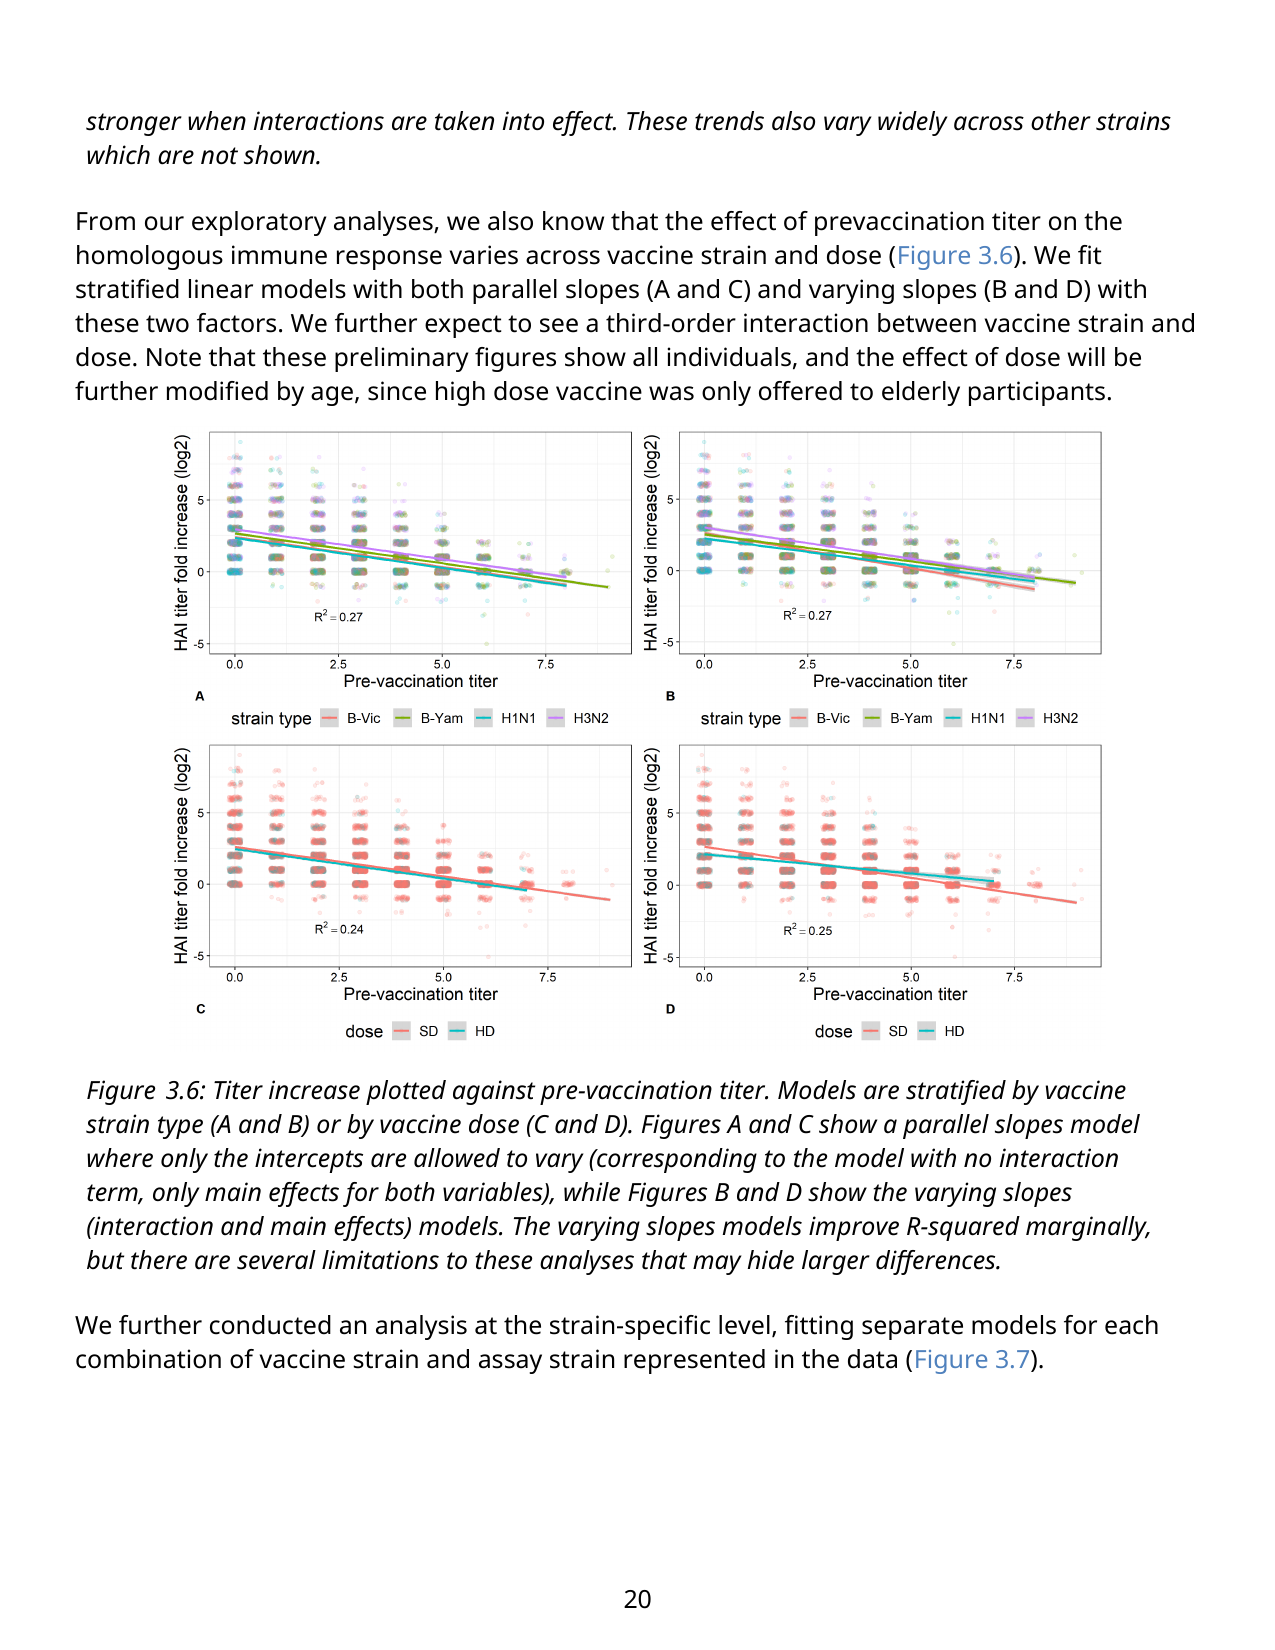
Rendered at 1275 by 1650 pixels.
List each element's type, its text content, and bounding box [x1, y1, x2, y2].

text From our exploratory analyses, we also know that the effect of prevaccination titer on the homologous immune response varies across vaccine strain and dose (Figure 3.6). We fit stratified linear models with both parallel slopes (A and C) and varying slopes (B and D) with these two factors. We further expect to see a third-order interaction between vaccine strain and dose. Note that these preliminary figures show all individuals, and the effect of dose will be further modified by age, since high dose vaccine was only offered to elderly participants. [75, 203, 1200, 408]
text We further conducted an analysis at the strain-specific level, fitting separate models for each combination of vaccine strain and assay strain represented in the data (Figure 3.7). [75, 1308, 1200, 1376]
table_header Figure 3.6: Titer increase plotted against pre-vaccination titer. Models are stratified by vaccine strain type (A and B) or by vaccine dose (C and D). Figures A and C show a parallel slopes model where only the intercepts are allowed to vary (corresponding to the model with no interaction term, only main effects for both variables), while Figures B and D show the varying slopes (interaction and main effects) models. The varying slopes models improve R-squared marginally, but there are several limitations to these analyses that may hide larger differences. [75, 426, 1200, 1289]
picture [168, 426, 1107, 1052]
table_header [75, 83, 1200, 184]
